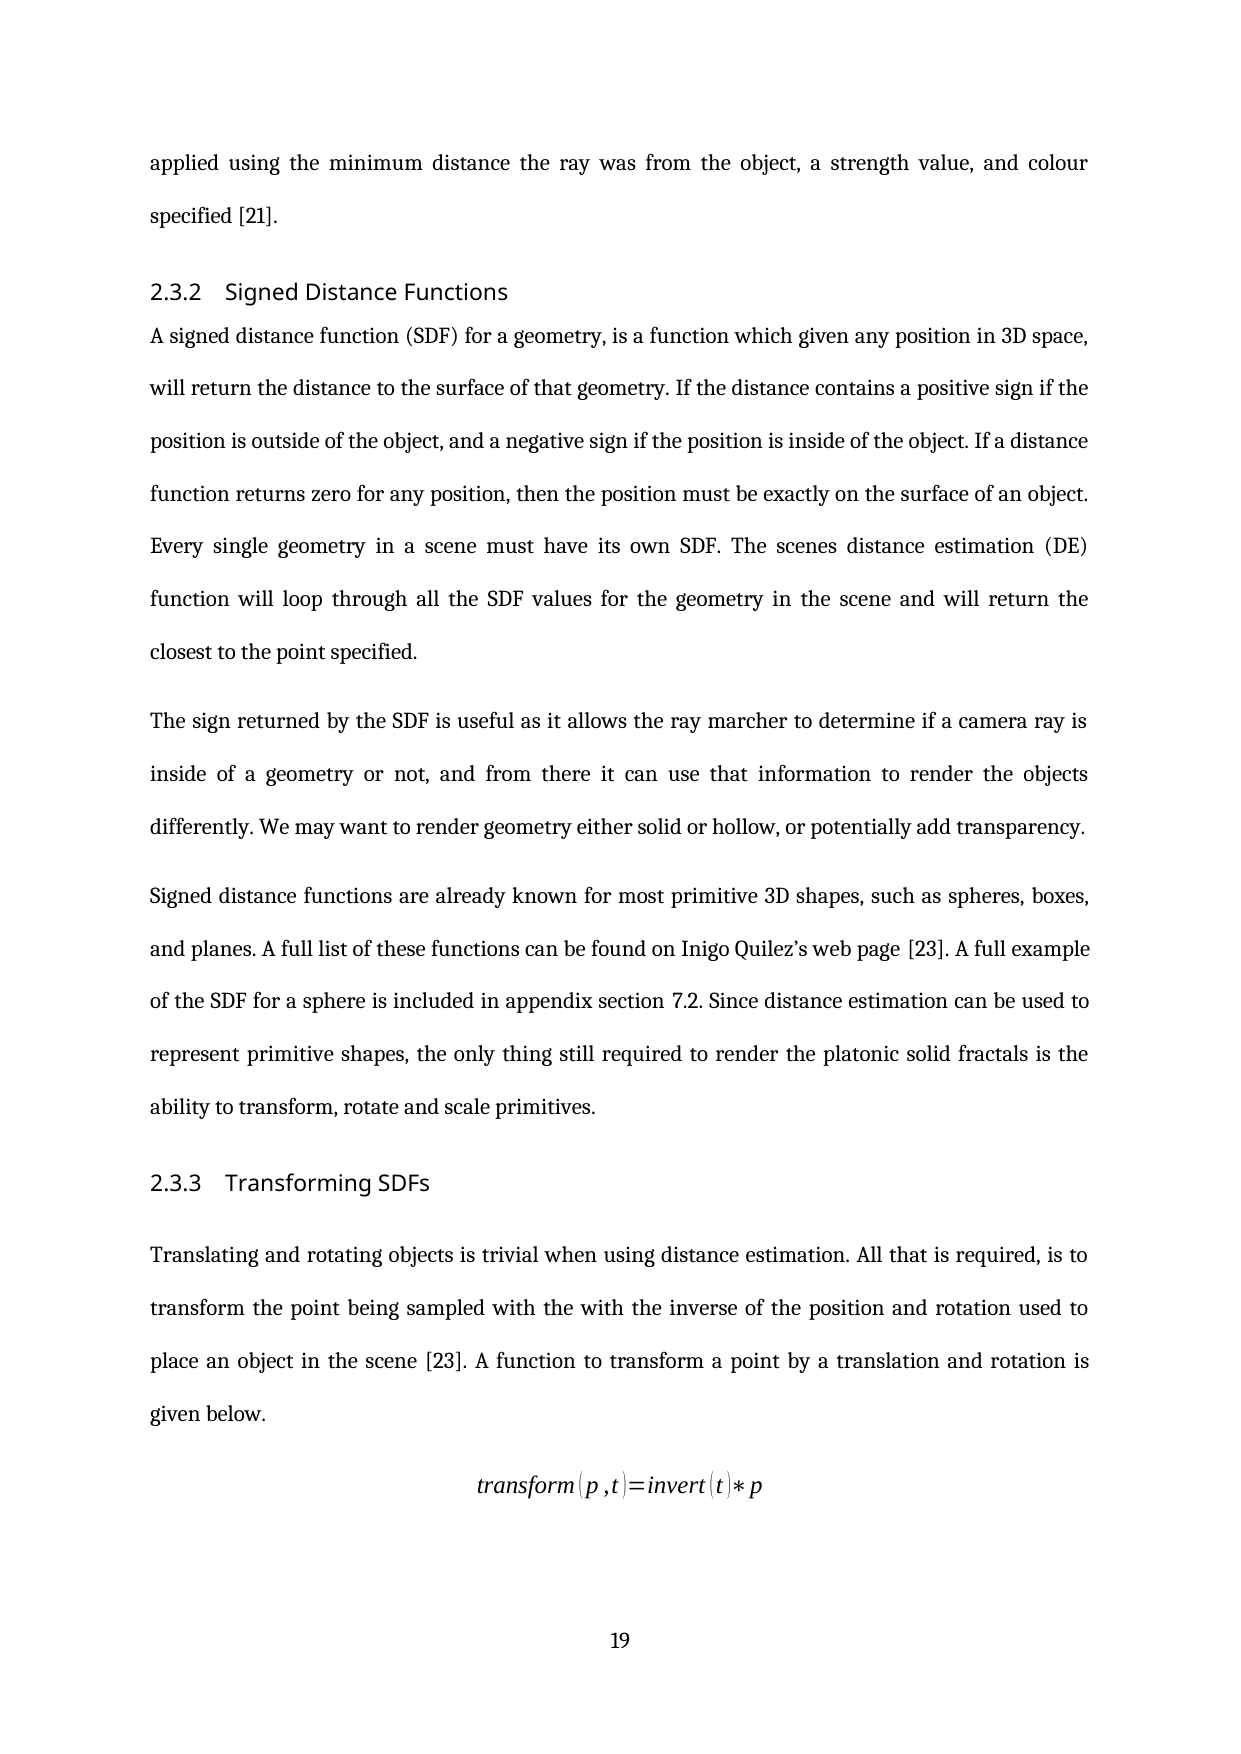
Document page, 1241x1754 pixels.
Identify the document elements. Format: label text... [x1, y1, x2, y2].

text The sign returned by the SDF is useful as it allows the ray marcher to determine if a camera ray is inside of a geometry or not, and from there it can use that information to render the objects differently. We may want to render geometry either solid or hollow, or potentially add transparency. [150, 708, 1090, 840]
subtitle Signed Distance Functions [150, 276, 1090, 307]
text A signed distance function (SDF) for a geometry, is a function which given any position in 3D space, will return the distance to the surface of that geometry. If the distance contains a positive sign if the position is outside of the object, and a negative sign if the position is inside of the object. If a distance function returns zero for any position, then the position must be exactly on the surface of an object. Every single geometry in a scene must have its own SDF. The scenes distance estimation (DE) function will loop through all the SDF values for the geometry in the scene and will return the closest to the point specified. [150, 322, 1090, 665]
text Translating and rotating objects is trivial when using distance estimation. All that is required, is to transform the point being sampled with the with the inverse of the position and rotation used to place an object in the scene . A function to transform a point by a translation and rotation is given below. [150, 1242, 1090, 1427]
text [150, 150, 1090, 229]
text Signed distance functions are already known for most primitive 3D shapes, such as spheres, boxes, and planes. A full list of these functions can be found on Inigo Quilez’s web page . A full example of the SDF for a sphere is included in appendix section 7.2. Since distance estimation can be used to represent primitive shapes, the only thing still required to render the platonic solid fractals is the ability to transform, rotate and scale primitives. [150, 883, 1090, 1120]
subtitle Transforming SDFs [150, 1167, 1090, 1198]
